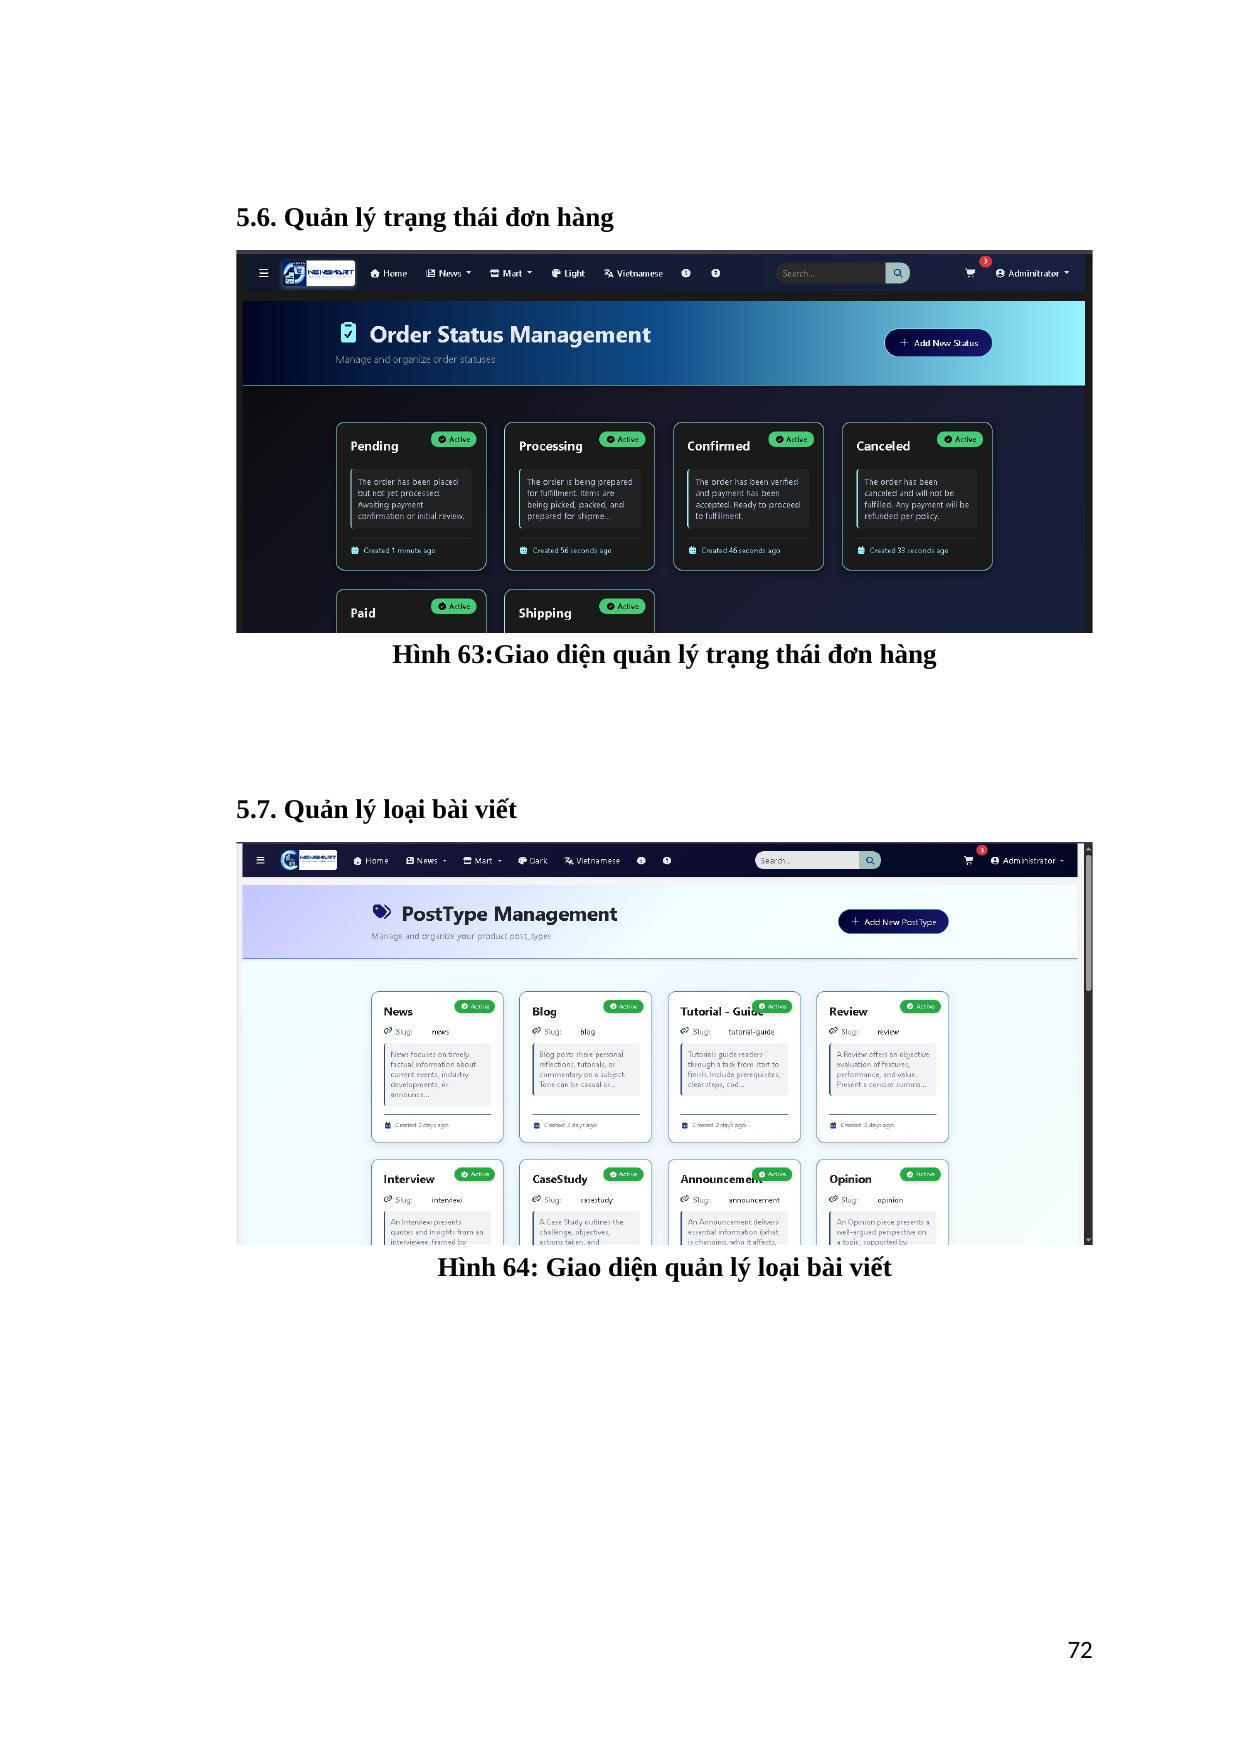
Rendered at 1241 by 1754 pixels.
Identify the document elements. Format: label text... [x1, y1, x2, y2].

text Hình 64: Giao diện quản lý loại bài viết [236, 1251, 1092, 1282]
subtitle 5.7. Quản lý loại bài viết [236, 793, 1092, 824]
picture [236, 250, 1093, 633]
text Hình 63:Giao diện quản lý trạng thái đơn hàng [236, 638, 1092, 669]
picture [236, 842, 1093, 1245]
subtitle 5.6. Quản lý trạng thái đơn hàng [236, 201, 1092, 232]
